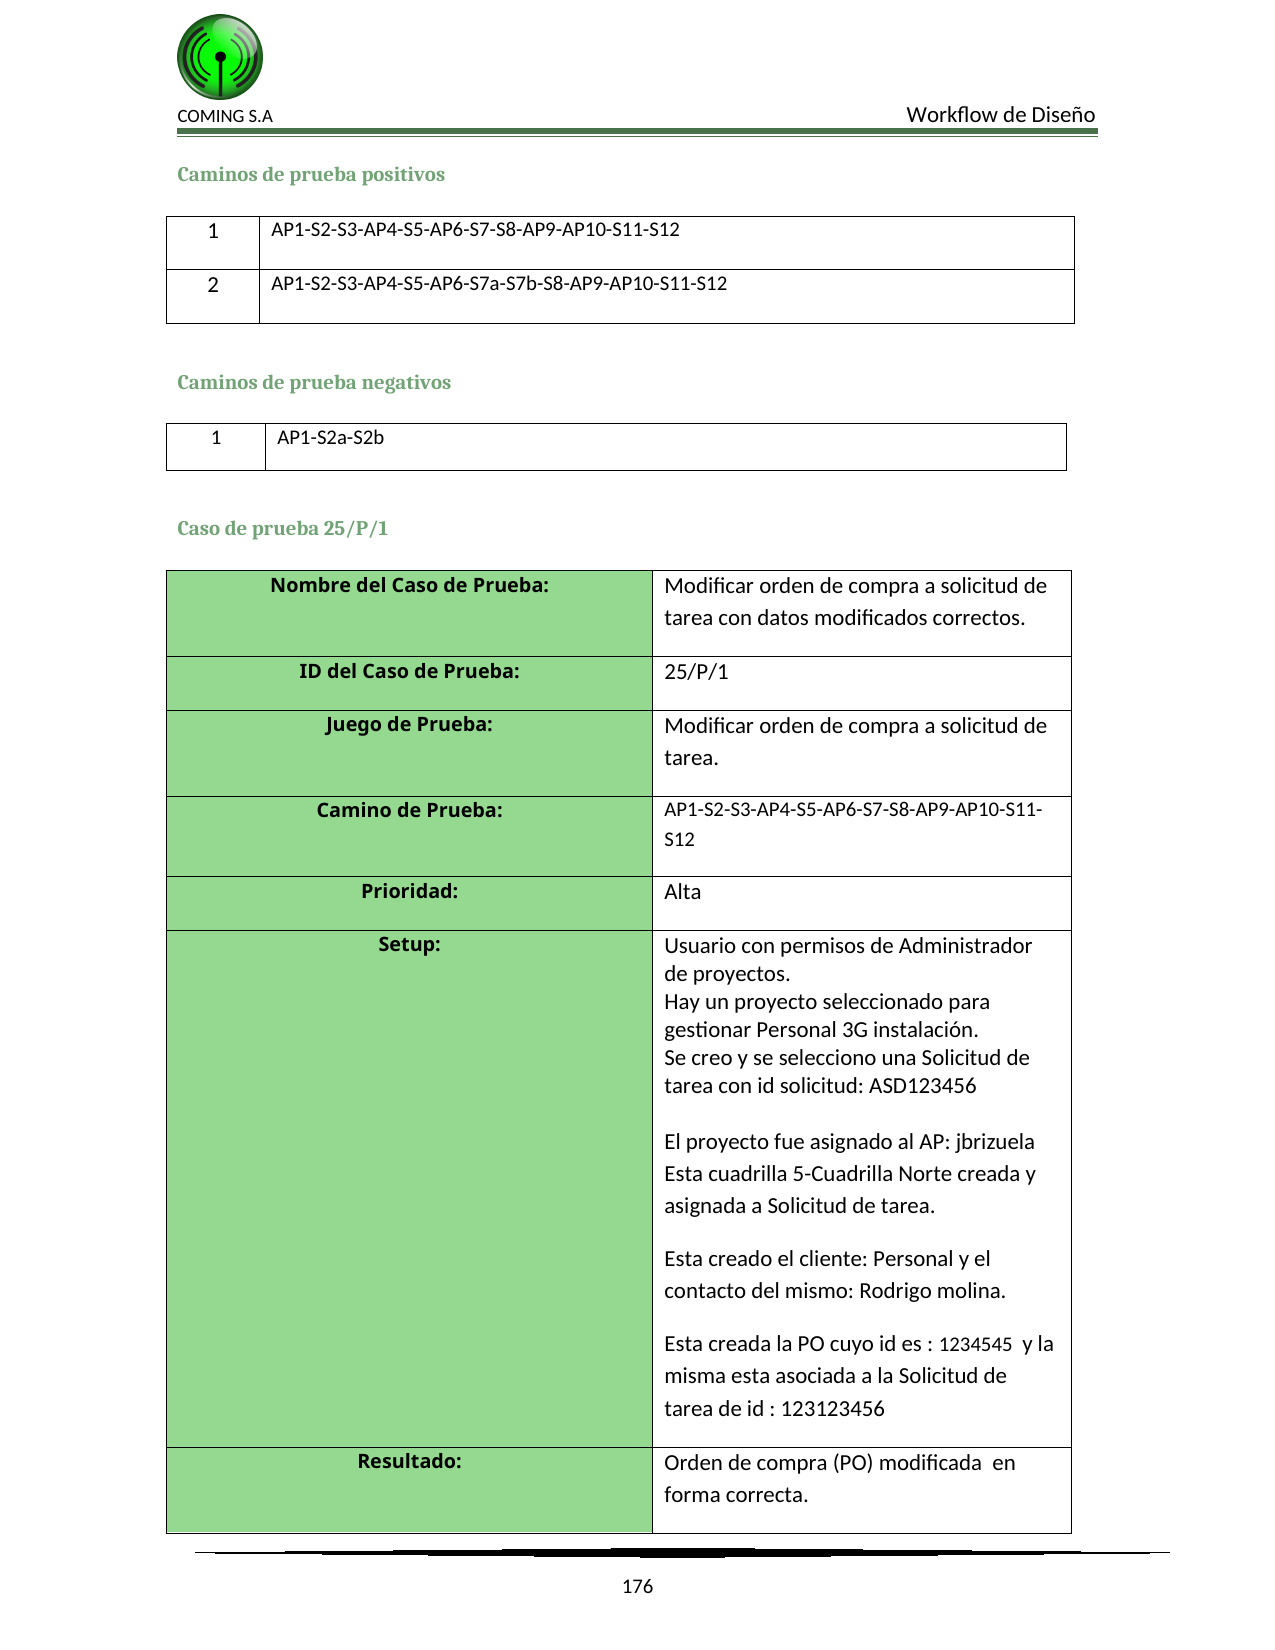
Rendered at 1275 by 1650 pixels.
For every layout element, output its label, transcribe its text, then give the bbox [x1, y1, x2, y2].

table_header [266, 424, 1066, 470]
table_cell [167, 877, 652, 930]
subtitle Caso de prueba 25/P/1 [177, 517, 1098, 541]
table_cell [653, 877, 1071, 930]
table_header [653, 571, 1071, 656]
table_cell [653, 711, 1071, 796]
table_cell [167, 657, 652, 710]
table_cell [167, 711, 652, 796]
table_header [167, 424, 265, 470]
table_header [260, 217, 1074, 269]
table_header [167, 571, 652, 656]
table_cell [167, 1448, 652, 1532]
picture [177, 14, 263, 100]
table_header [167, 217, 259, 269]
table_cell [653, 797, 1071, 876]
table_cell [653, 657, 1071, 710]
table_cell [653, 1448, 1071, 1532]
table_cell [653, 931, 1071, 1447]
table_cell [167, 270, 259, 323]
subtitle Caminos de prueba negativos [177, 370, 1098, 394]
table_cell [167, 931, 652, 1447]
subtitle Caminos de prueba positivos [177, 163, 1098, 187]
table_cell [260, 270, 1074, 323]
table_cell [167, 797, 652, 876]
